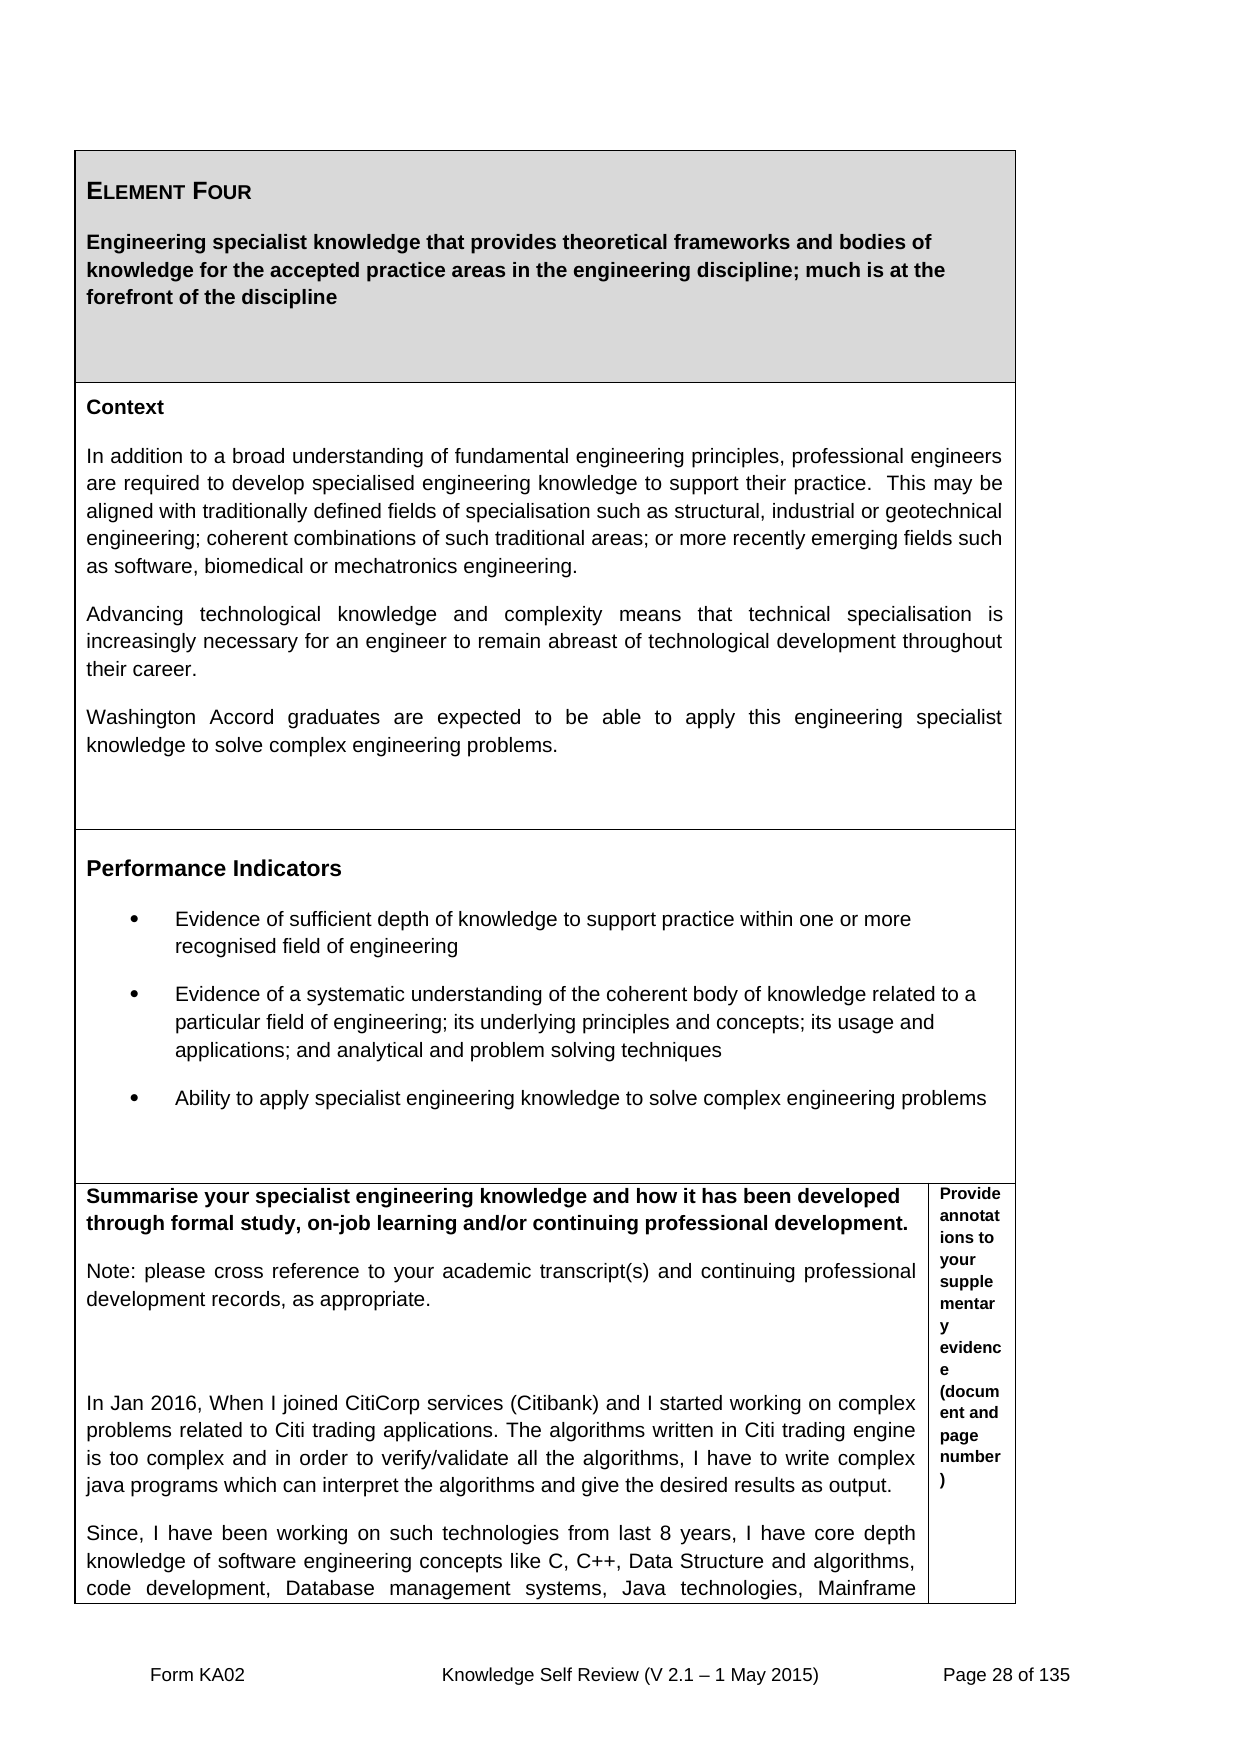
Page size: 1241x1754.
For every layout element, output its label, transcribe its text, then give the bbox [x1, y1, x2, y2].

table_header Element Four Engineering specialist knowledge that provides theoretical frameworks and bodies of knowledge for the accepted practice areas in the engineering discipline; much is at the forefront of the discipline [76, 151, 1015, 382]
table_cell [76, 1184, 928, 1603]
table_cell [929, 1184, 1015, 1603]
table_cell Performance Indicators Evidence of sufficient depth of knowledge to support practice within one or more recognised field of engineering Evidence of a systematic understanding of the coherent body of knowledge related to a particular field of engineering; its underlying principles and concepts; its usage and applications; and analytical and problem solving techniques Ability to apply specialist engineering knowledge to solve complex engineering problems [76, 830, 1015, 1182]
table_cell Context In addition to a broad understanding of fundamental engineering principles, professional engineers are required to develop specialised engineering knowledge to support their practice. This may be aligned with traditionally defined fields of specialisation such as structural, industrial or geotechnical engineering; coherent combinations of such traditional areas; or more recently emerging fields such as software, biomedical or mechatronics engineering. Advancing technological knowledge and complexity means that technical specialisation is increasingly necessary for an engineer to remain abreast of technological development throughout their career. Washington Accord graduates are expected to be able to apply this engineering specialist knowledge to solve complex engineering problems. [76, 383, 1015, 829]
